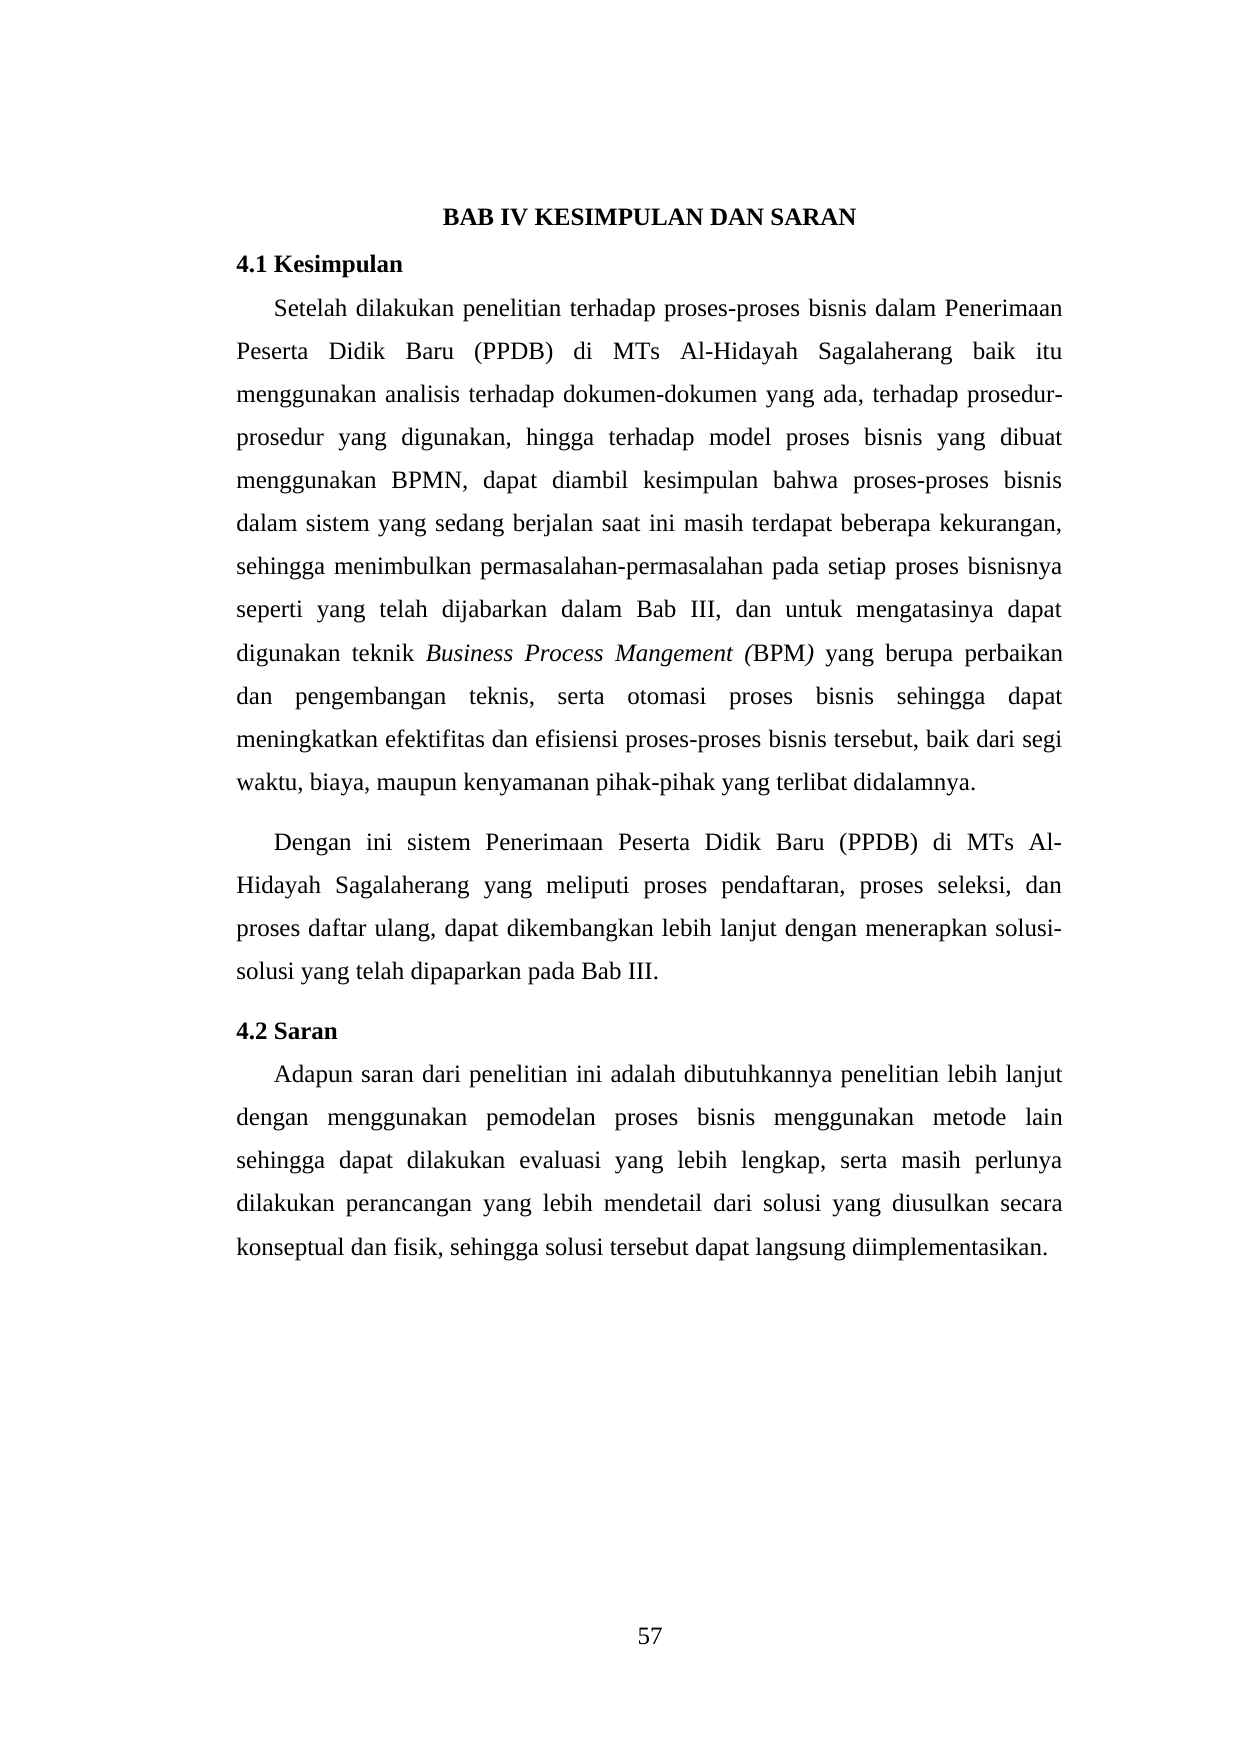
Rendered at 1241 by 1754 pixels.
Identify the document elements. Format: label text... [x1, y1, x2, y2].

text Adapun saran dari penelitian ini adalah dibutuhkannya penelitian lebih lanjut dengan menggunakan pemodelan proses bisnis menggunakan metode lain sehingga dapat dilakukan evaluasi yang lebih lengkap, serta masih perlunya dilakukan perancangan yang lebih mendetail dari solusi yang diusulkan secara konseptual dan fisik, sehingga solusi tersebut dapat langsung diimplementasikan. [236, 1059, 1063, 1260]
subtitle BAB IV KESIMPULAN DAN SARAN [236, 202, 1063, 231]
text Dengan ini sistem Penerimaan Peserta Didik Baru (PPDB) di MTs Al-Hidayah Sagalaherang yang meliputi proses pendaftaran, proses seleksi, dan proses daftar ulang, dapat dikembangkan lebih lanjut dengan menerapkan solusi-solusi yang telah dipaparkan pada Bab III. [236, 827, 1063, 985]
subtitle Saran [236, 1016, 1063, 1045]
subtitle Kesimpulan [236, 249, 1063, 278]
text Setelah dilakukan penelitian terhadap proses-proses bisnis dalam Penerimaan Peserta Didik Baru (PPDB) di MTs Al-Hidayah Sagalaherang baik itu menggunakan analisis terhadap dokumen-dokumen yang ada, terhadap prosedur-prosedur yang digunakan, hingga terhadap model proses bisnis yang dibuat menggunakan BPMN, dapat diambil kesimpulan bahwa proses-proses bisnis dalam sistem yang sedang berjalan saat ini masih terdapat beberapa kekurangan, sehingga menimbulkan permasalahan-permasalahan pada setiap proses bisnisnya seperti yang telah dijabarkan dalam Bab III, dan untuk mengatasinya dapat digunakan teknik Business Process Mangement (BPM) yang berupa perbaikan dan pengembangan teknis, serta otomasi proses bisnis sehingga dapat meningkatkan efektifitas dan efisiensi proses-proses bisnis tersebut, baik dari segi waktu, biaya, maupun kenyamanan pihak-pihak yang terlibat didalamnya. [236, 293, 1063, 796]
